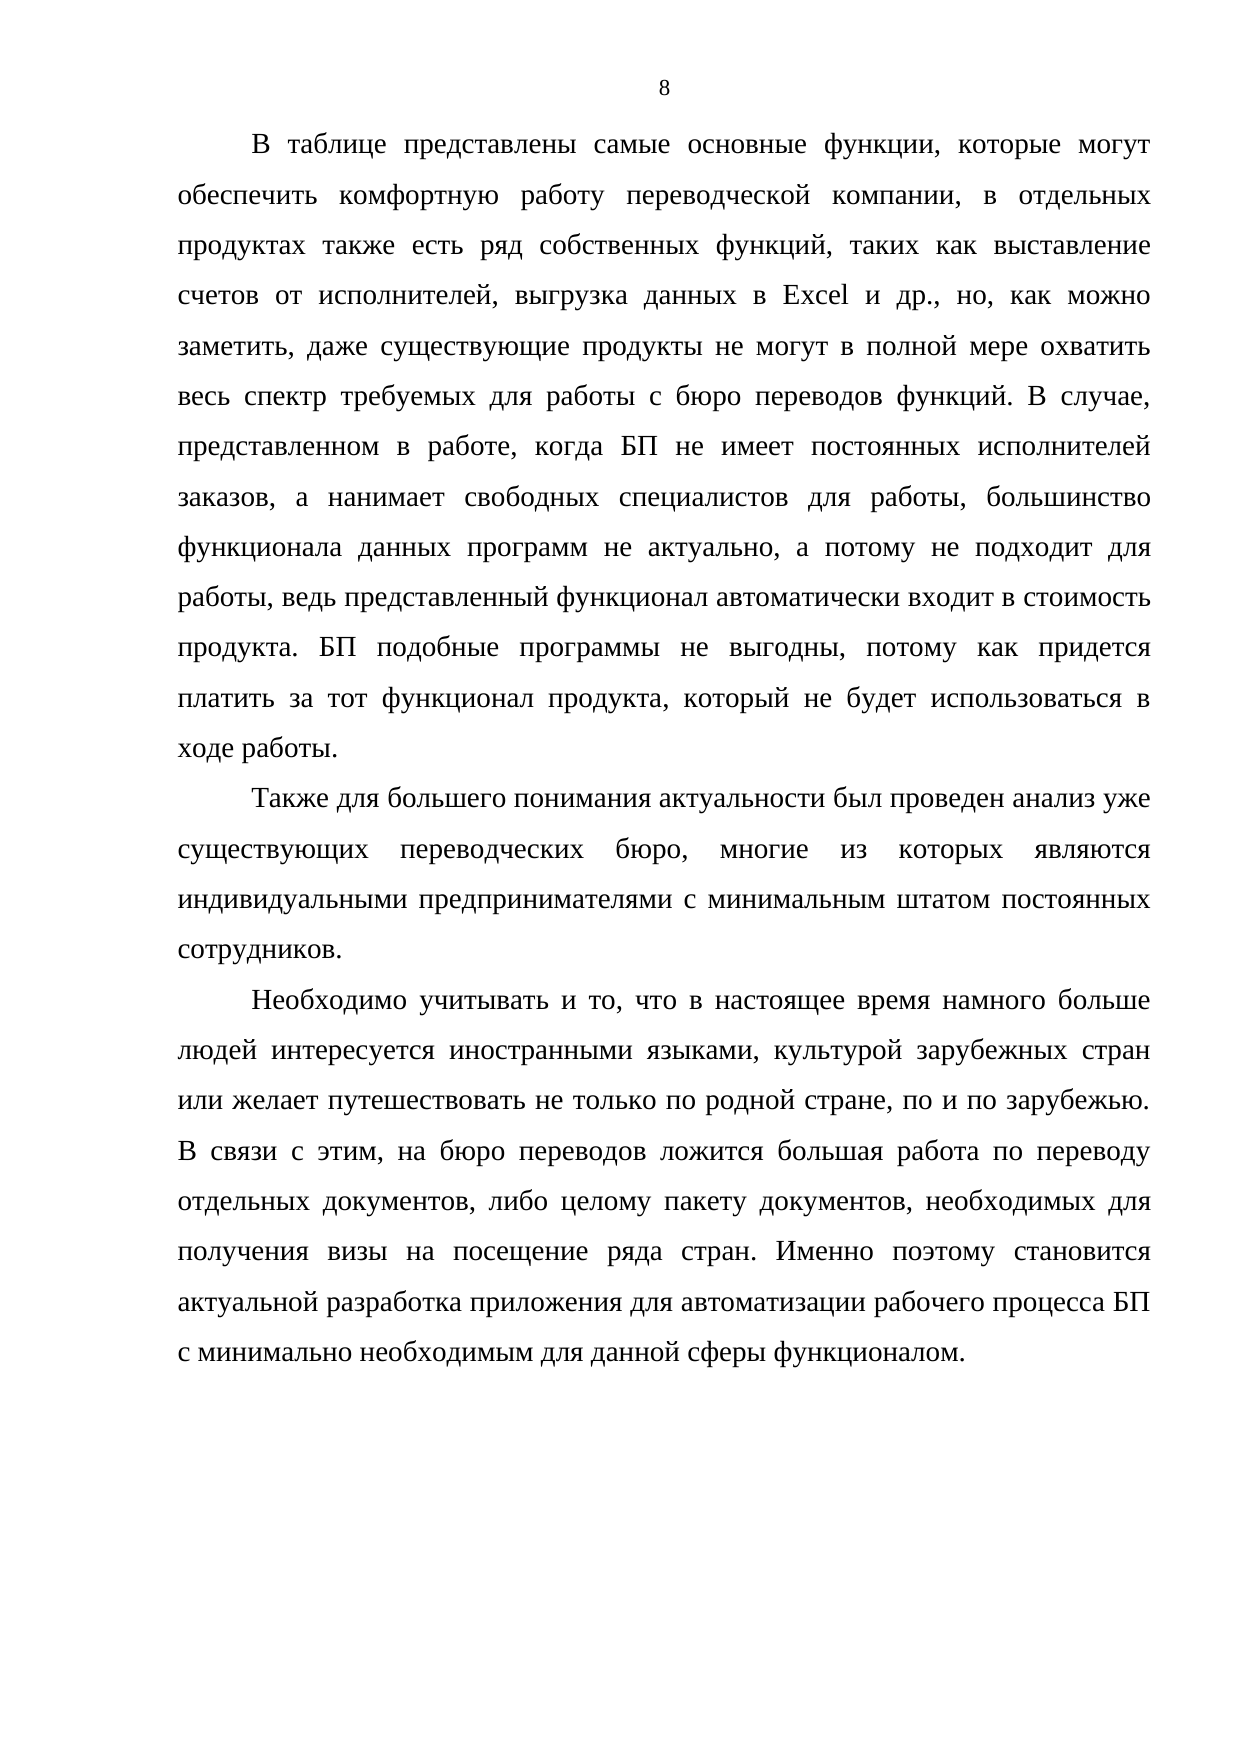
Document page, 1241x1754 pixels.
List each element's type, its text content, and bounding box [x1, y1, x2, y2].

text В таблице представлены самые основные функции, которые могут обеспечить комфортную работу переводческой компании, в отдельных продуктах также есть ряд собственных функций, таких как выставление счетов от исполнителей, выгрузка данных в Excel и др., но, как можно заметить, даже существующие продукты не могут в полной мере охватить весь спектр требуемых для работы с бюро переводов функций. В случае, представленном в работе, когда БП не имеет постоянных исполнителей заказов, а нанимает свободных специалистов для работы, большинство функционала данных программ не актуально, а потому не подходит для работы, ведь представленный функционал автоматически входит в стоимость продукта. БП подобные программы не выгодны, потому как придется платить за тот функционал продукта, который не будет использоваться в ходе работы. [177, 126, 1152, 764]
text Также для большего понимания актуальности был проведен анализ уже существующих переводческих бюро, многие из которых являются индивидуальными предпринимателями с минимальным штатом постоянных сотрудников. [177, 781, 1152, 965]
text Необходимо учитывать и то, что в настоящее время намного больше людей интересуется иностранными языками, культурой зарубежных стран или желает путешествовать не только по родной стране, по и по зарубежью. В связи с этим, на бюро переводов ложится большая работа по переводу отдельных документов, либо целому пакету документов, необходимых для получения визы на посещение ряда стран. Именно поэтому становится актуальной разработка приложения для автоматизации рабочего процесса БП с минимально необходимым для данной сферы функционалом. [177, 982, 1152, 1367]
